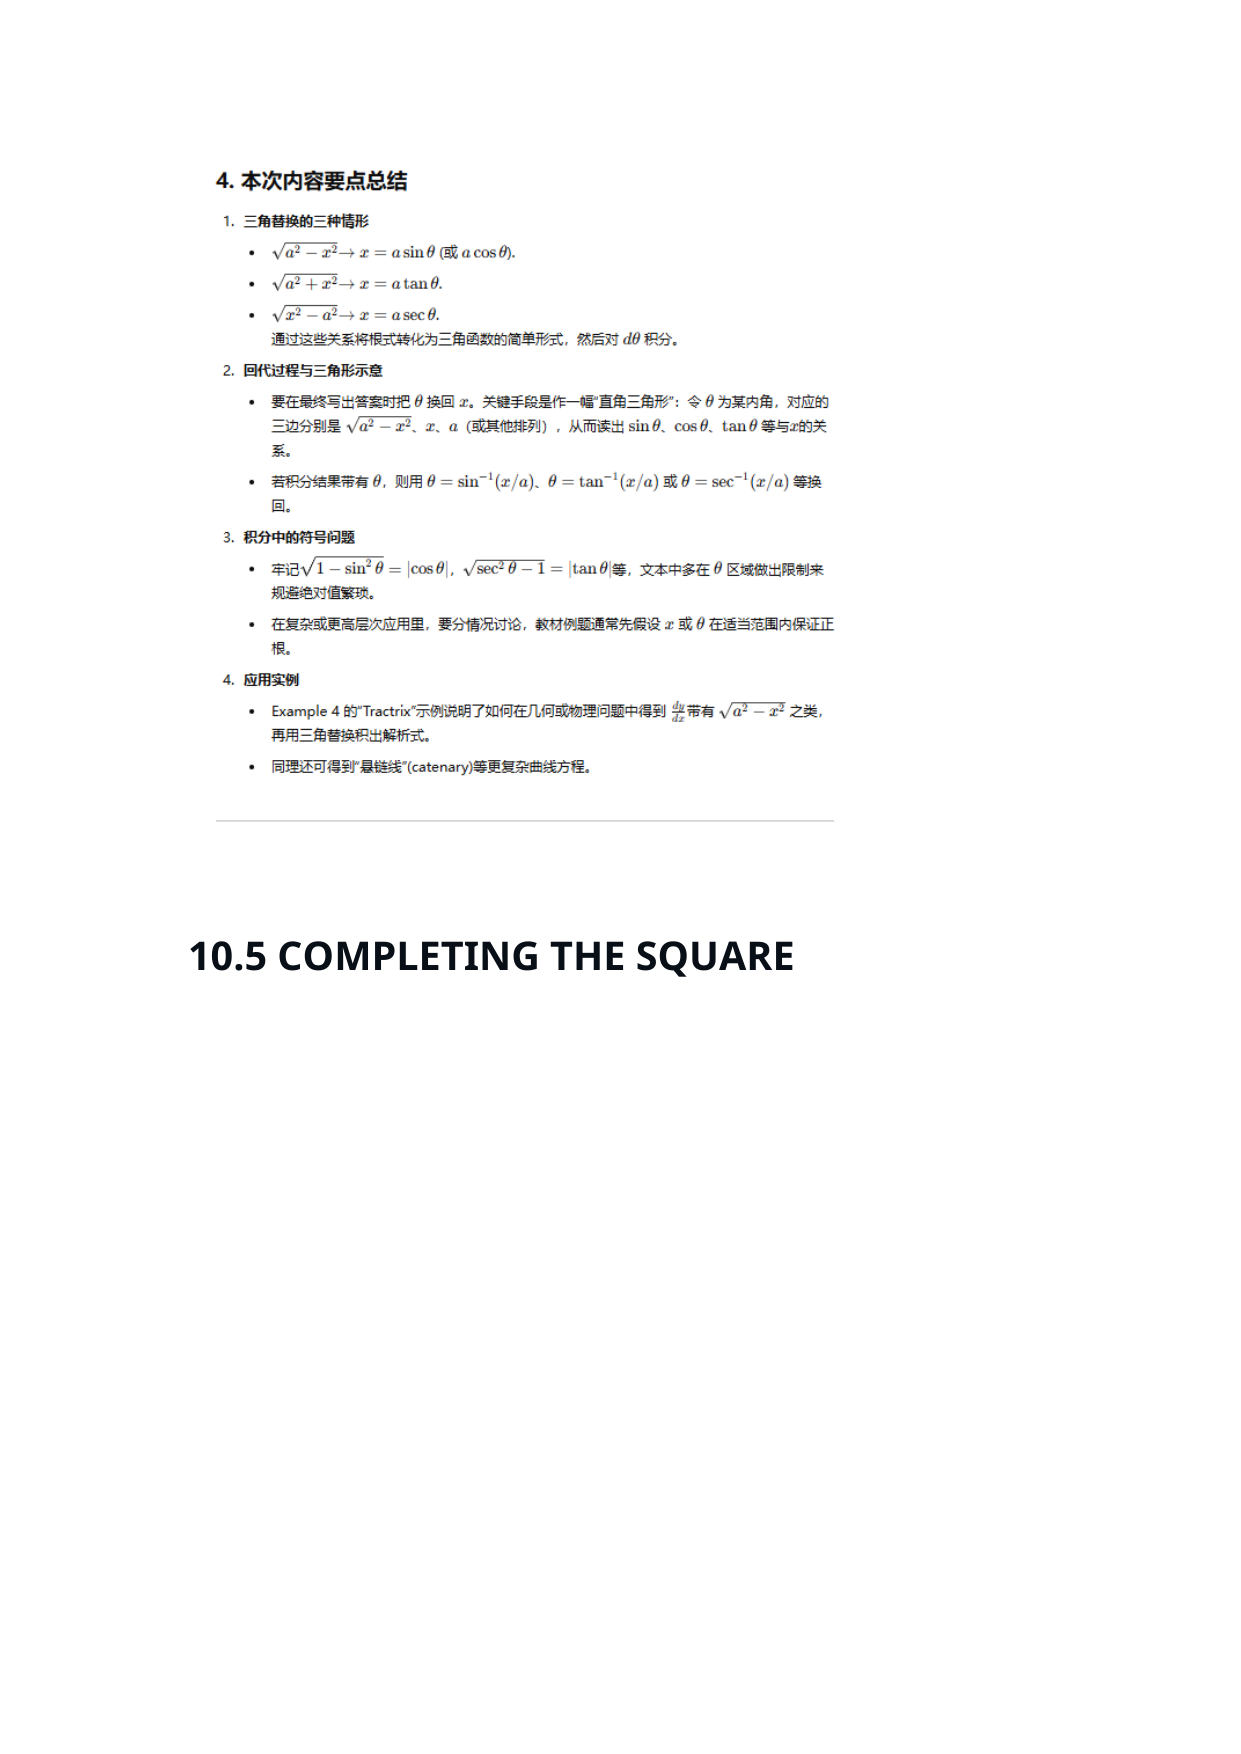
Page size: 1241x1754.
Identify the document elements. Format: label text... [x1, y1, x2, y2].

subtitle 10.5 COMPLETING THE SQUARE [188, 918, 1052, 993]
picture [187, 152, 1053, 832]
